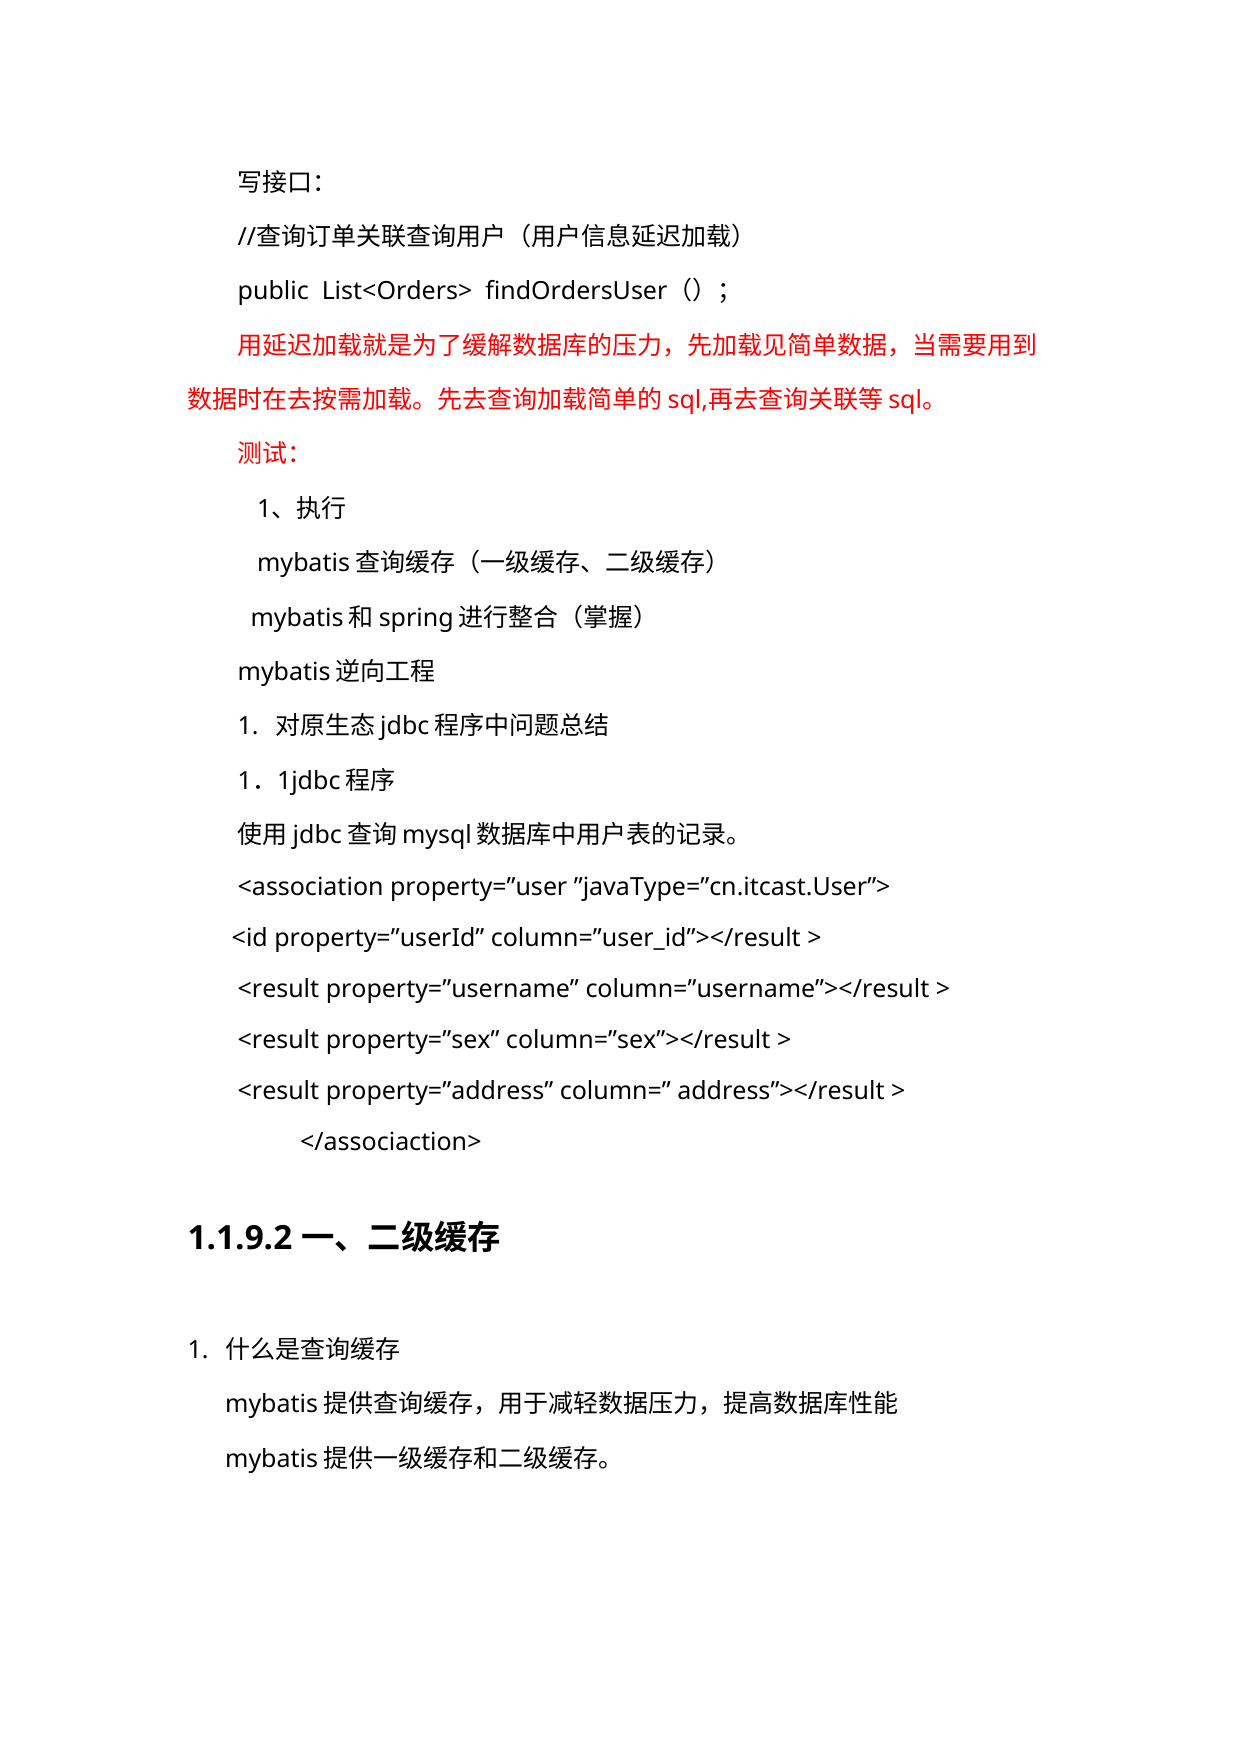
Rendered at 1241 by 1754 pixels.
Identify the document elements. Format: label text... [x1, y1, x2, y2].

text <result property=”address” column=” address”></result > [187, 1073, 1053, 1107]
subtitle 1.1.9.2 一、二级缓存 [187, 1202, 1053, 1267]
list 什么是查询缓存 [187, 1329, 1053, 1366]
text public List<Orders> findOrdersUser（）； [187, 271, 1053, 307]
text 用延迟加载就是为了缓解数据库的压力，先加载见简单数据，当需要用到数据时在去按需加载。先去查询加载简单的sql,再去查询关联等sql。 [187, 325, 1053, 416]
text <result property=”username” column=”username”></result > [187, 971, 1053, 1005]
text <result property=”sex” column=”sex”></result > [187, 1022, 1053, 1056]
text mybatis提供一级缓存和二级缓存。 [225, 1438, 1053, 1474]
text 使用jdbc查询mysql数据库中用户表的记录。 [187, 814, 1053, 851]
text mybatis逆向工程 [187, 651, 1053, 688]
list 对原生态jdbc程序中问题总结 [187, 706, 1053, 742]
text <association property=”user ”javaType=”cn.itcast.User”> [187, 869, 1053, 903]
text //查询订单关联查询用户（用户信息延迟加载） [187, 216, 1053, 253]
text </associaction> [187, 1124, 1053, 1158]
text 1、执行 [187, 488, 1053, 524]
text <id property=”userId” column=”user_id”></result > [187, 920, 1053, 954]
text 测试： [187, 434, 1053, 470]
text mybatis提供查询缓存，用于减轻数据压力，提高数据库性能 [225, 1384, 1053, 1420]
text mybatis和spring进行整合（掌握） [187, 597, 1053, 633]
text 写接口： [187, 162, 1053, 198]
text mybatis查询缓存（一级缓存、二级缓存） [187, 543, 1053, 579]
text 1．1jdbc程序 [187, 760, 1053, 796]
